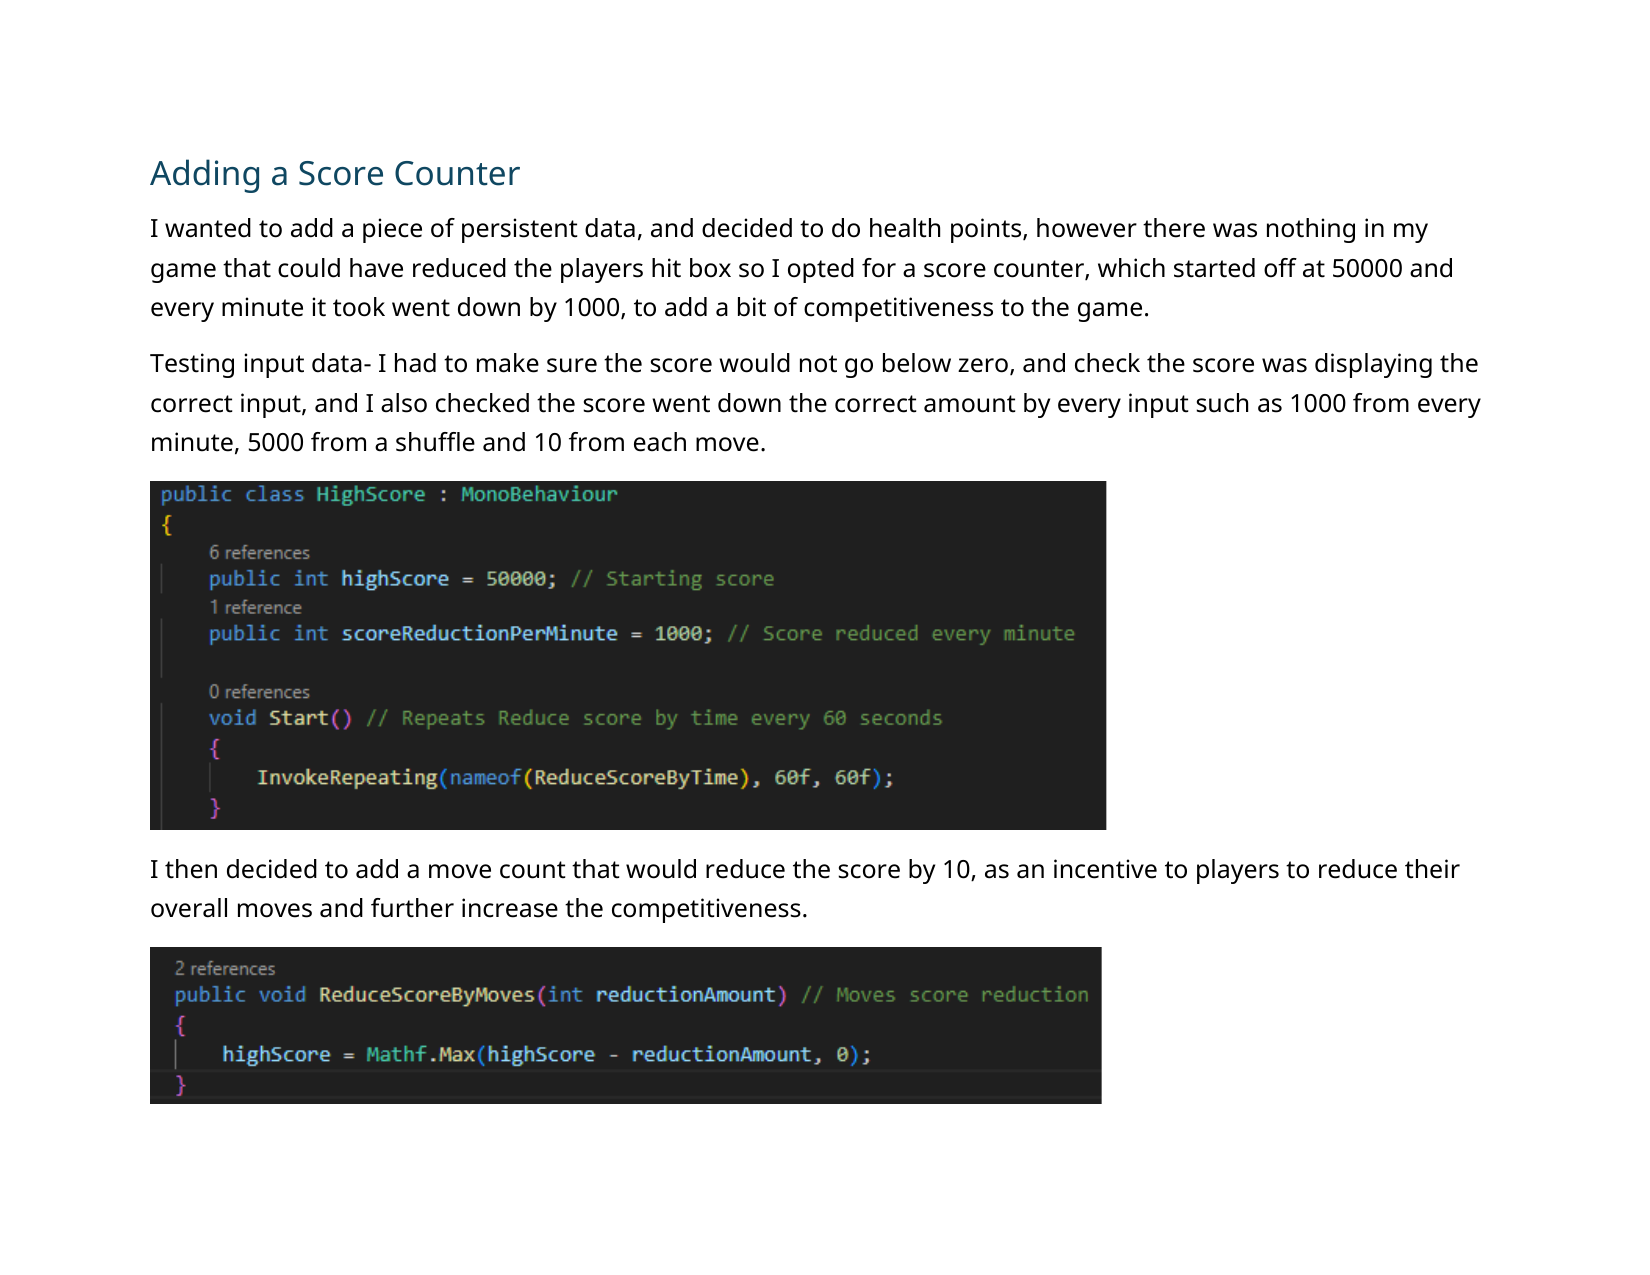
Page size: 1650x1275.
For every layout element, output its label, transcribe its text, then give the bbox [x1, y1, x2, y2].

text I then decided to add a move count that would reduce the score by 10, as an incentive to players to reduce their overall moves and further increase the competitiveness. [150, 852, 1500, 925]
picture [150, 481, 1107, 830]
picture [150, 947, 1102, 1104]
text Testing input data- I had to make sure the score would not go below zero, and check the score was displaying the correct input, and I also checked the score went down the correct amount by every input such as 1000 from every minute, 5000 from a shuffle and 10 from each move. [150, 346, 1500, 459]
subtitle Adding a Score Counter [150, 150, 1500, 195]
text I wanted to add a piece of persistent data, and decided to do health points, however there was nothing in my game that could have reduced the players hit box so I opted for a score counter, which started off at 50000 and every minute it took went down by 1000, to add a bit of competitiveness to the game. [150, 211, 1500, 324]
